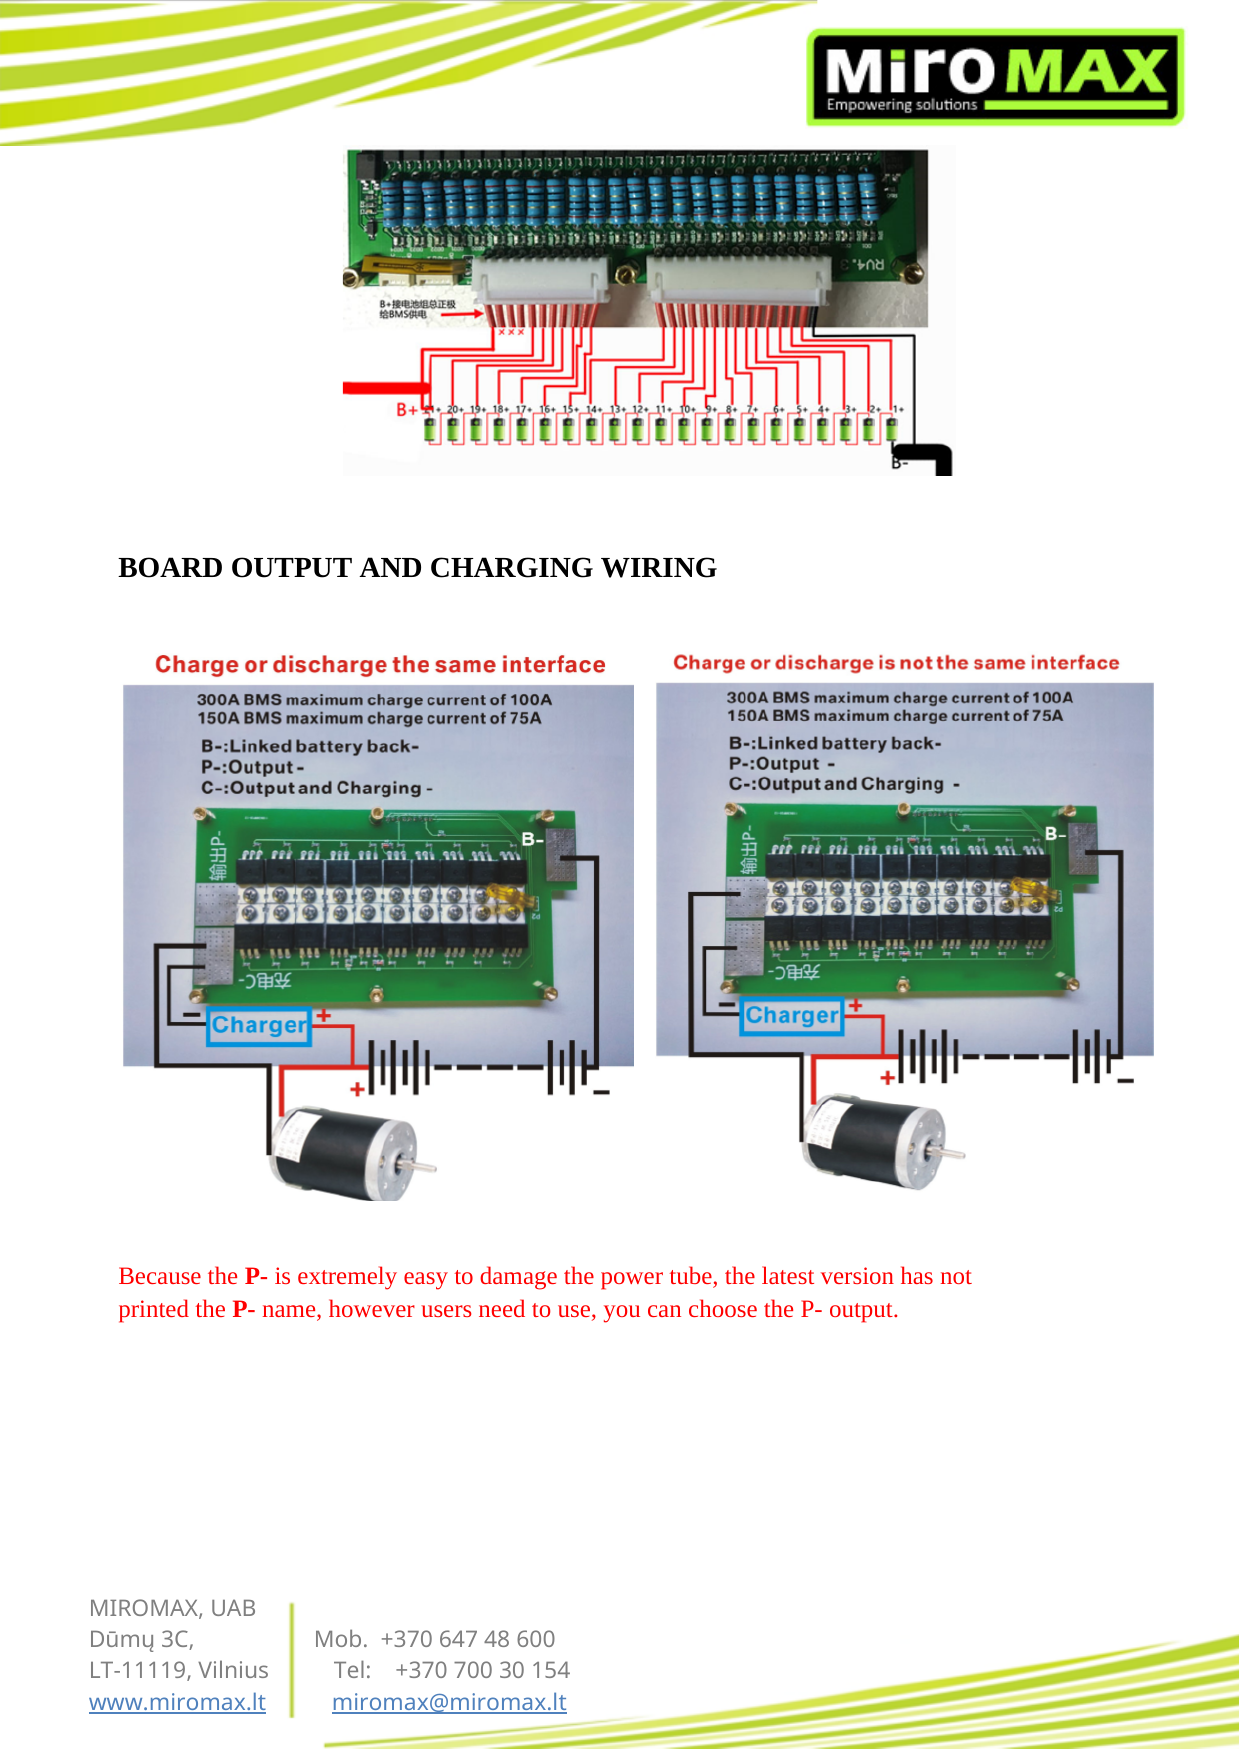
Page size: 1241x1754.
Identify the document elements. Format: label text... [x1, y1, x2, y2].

picture [0, 0, 1189, 476]
text Because the P- is extremely easy to damage the power tube, the latest version has not printed the P- name, however users need to use, you can choose the P- output. [118, 1261, 1181, 1323]
picture [68, 1589, 1239, 1749]
text BOARD OUTPUT AND CHARGING WIRING [118, 551, 1181, 624]
picture [118, 644, 1167, 1201]
